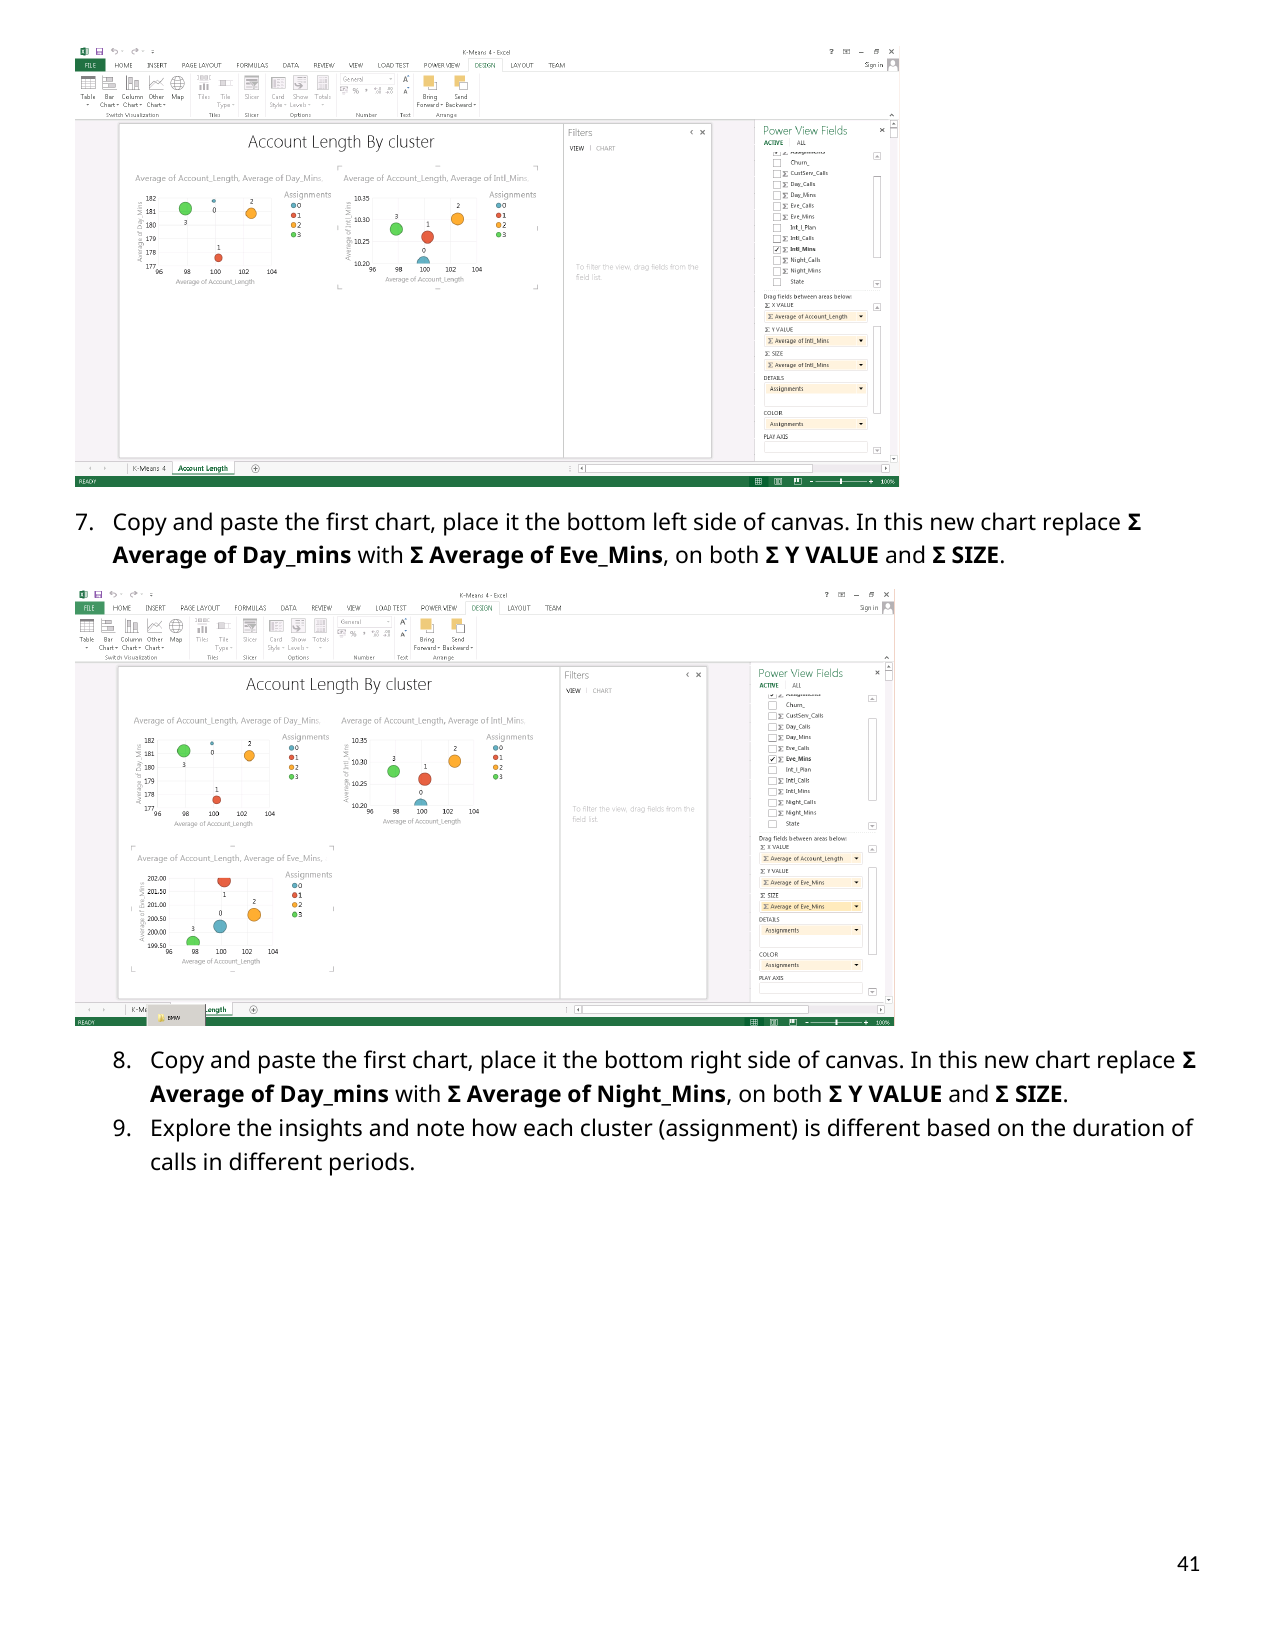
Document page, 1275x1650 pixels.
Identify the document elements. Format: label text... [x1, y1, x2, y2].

list Explore the insights and note how each cluster (assignment) is different based on the duration of calls in different periods. [112, 1112, 1200, 1177]
picture [75, 46, 900, 487]
picture [75, 589, 895, 1026]
list Copy and paste the first chart, place it the bottom left side of canvas. In this new chart replace Σ Average of Day_mins with Σ Average of Eve_Mins, on both Σ Y VALUE and Σ SIZE. [75, 506, 1200, 571]
list Copy and paste the first chart, place it the bottom right side of canvas. In this new chart replace Σ Average of Day_mins with Σ Average of Night_Mins, on both Σ Y VALUE and Σ SIZE. [112, 1044, 1200, 1109]
